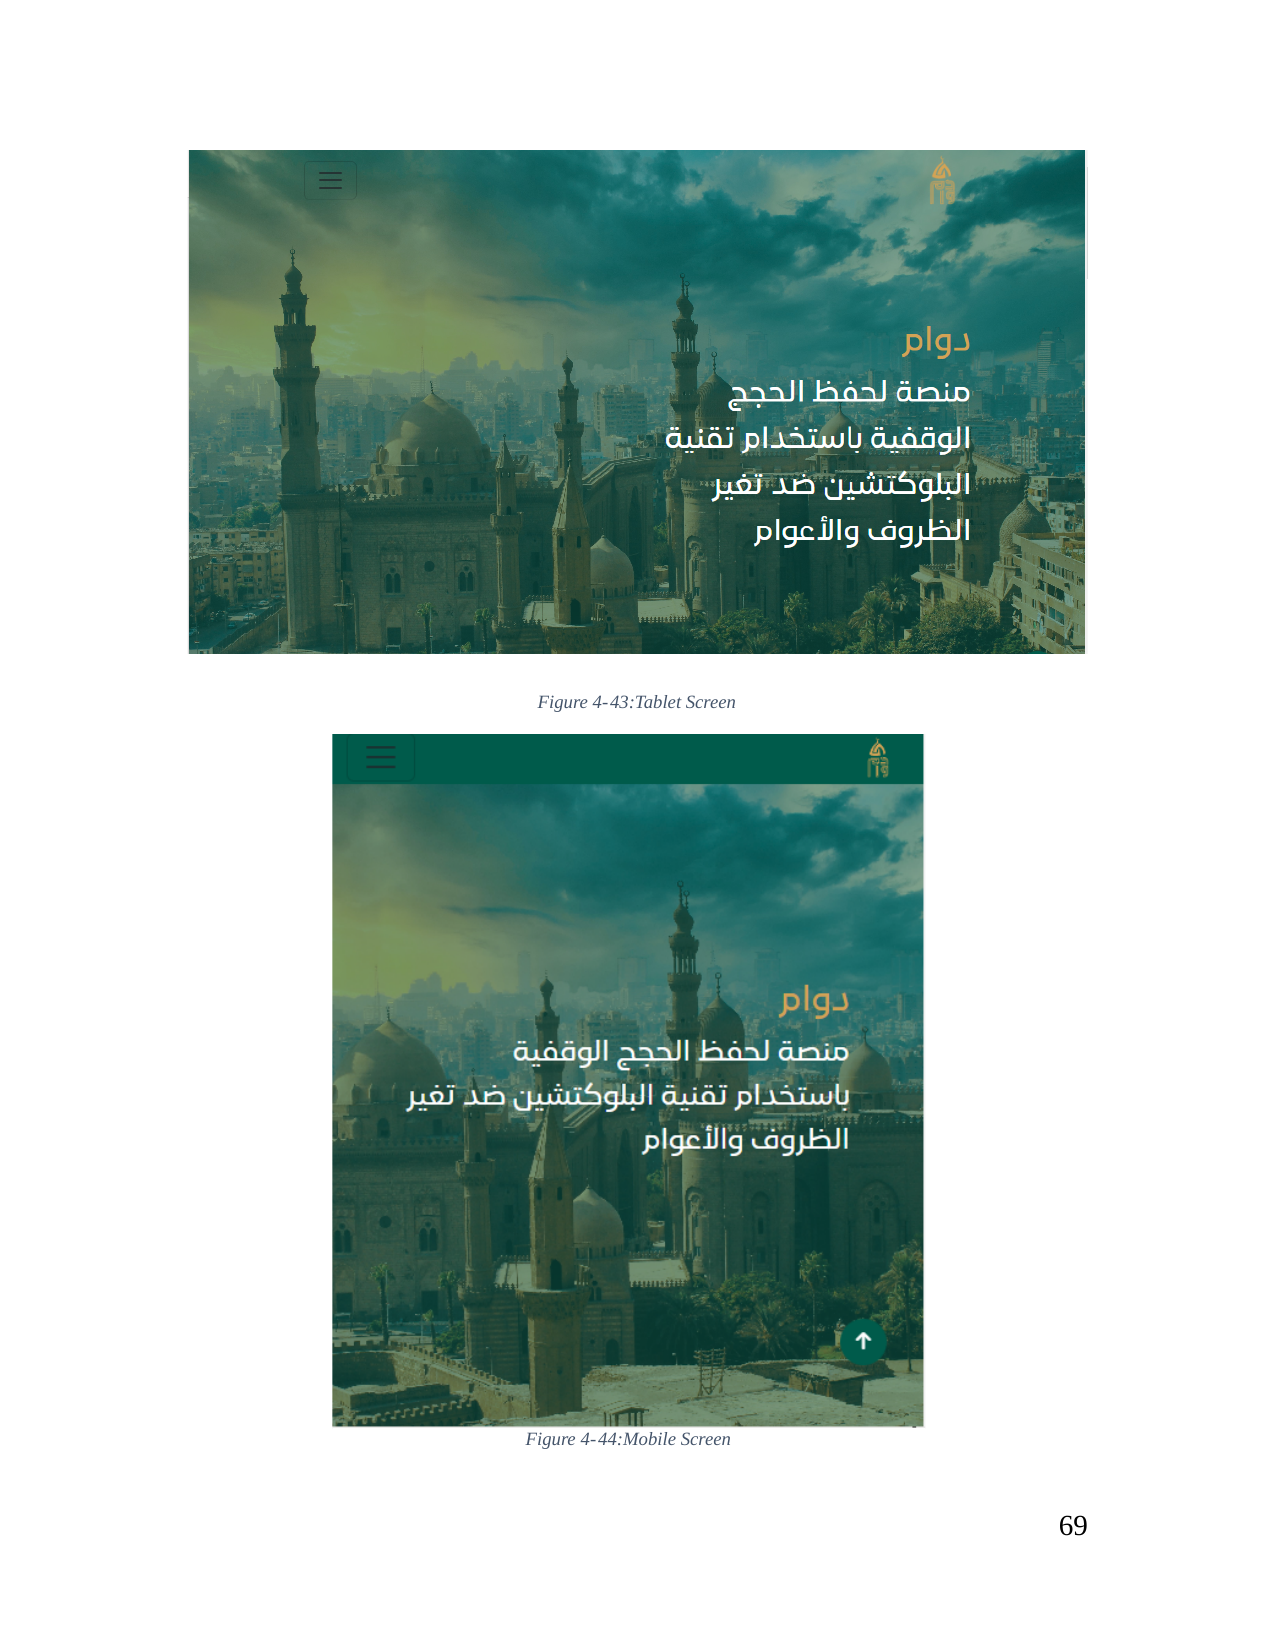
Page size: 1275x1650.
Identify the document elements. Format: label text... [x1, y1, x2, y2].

picture [332, 734, 926, 1428]
picture [187, 150, 1088, 654]
